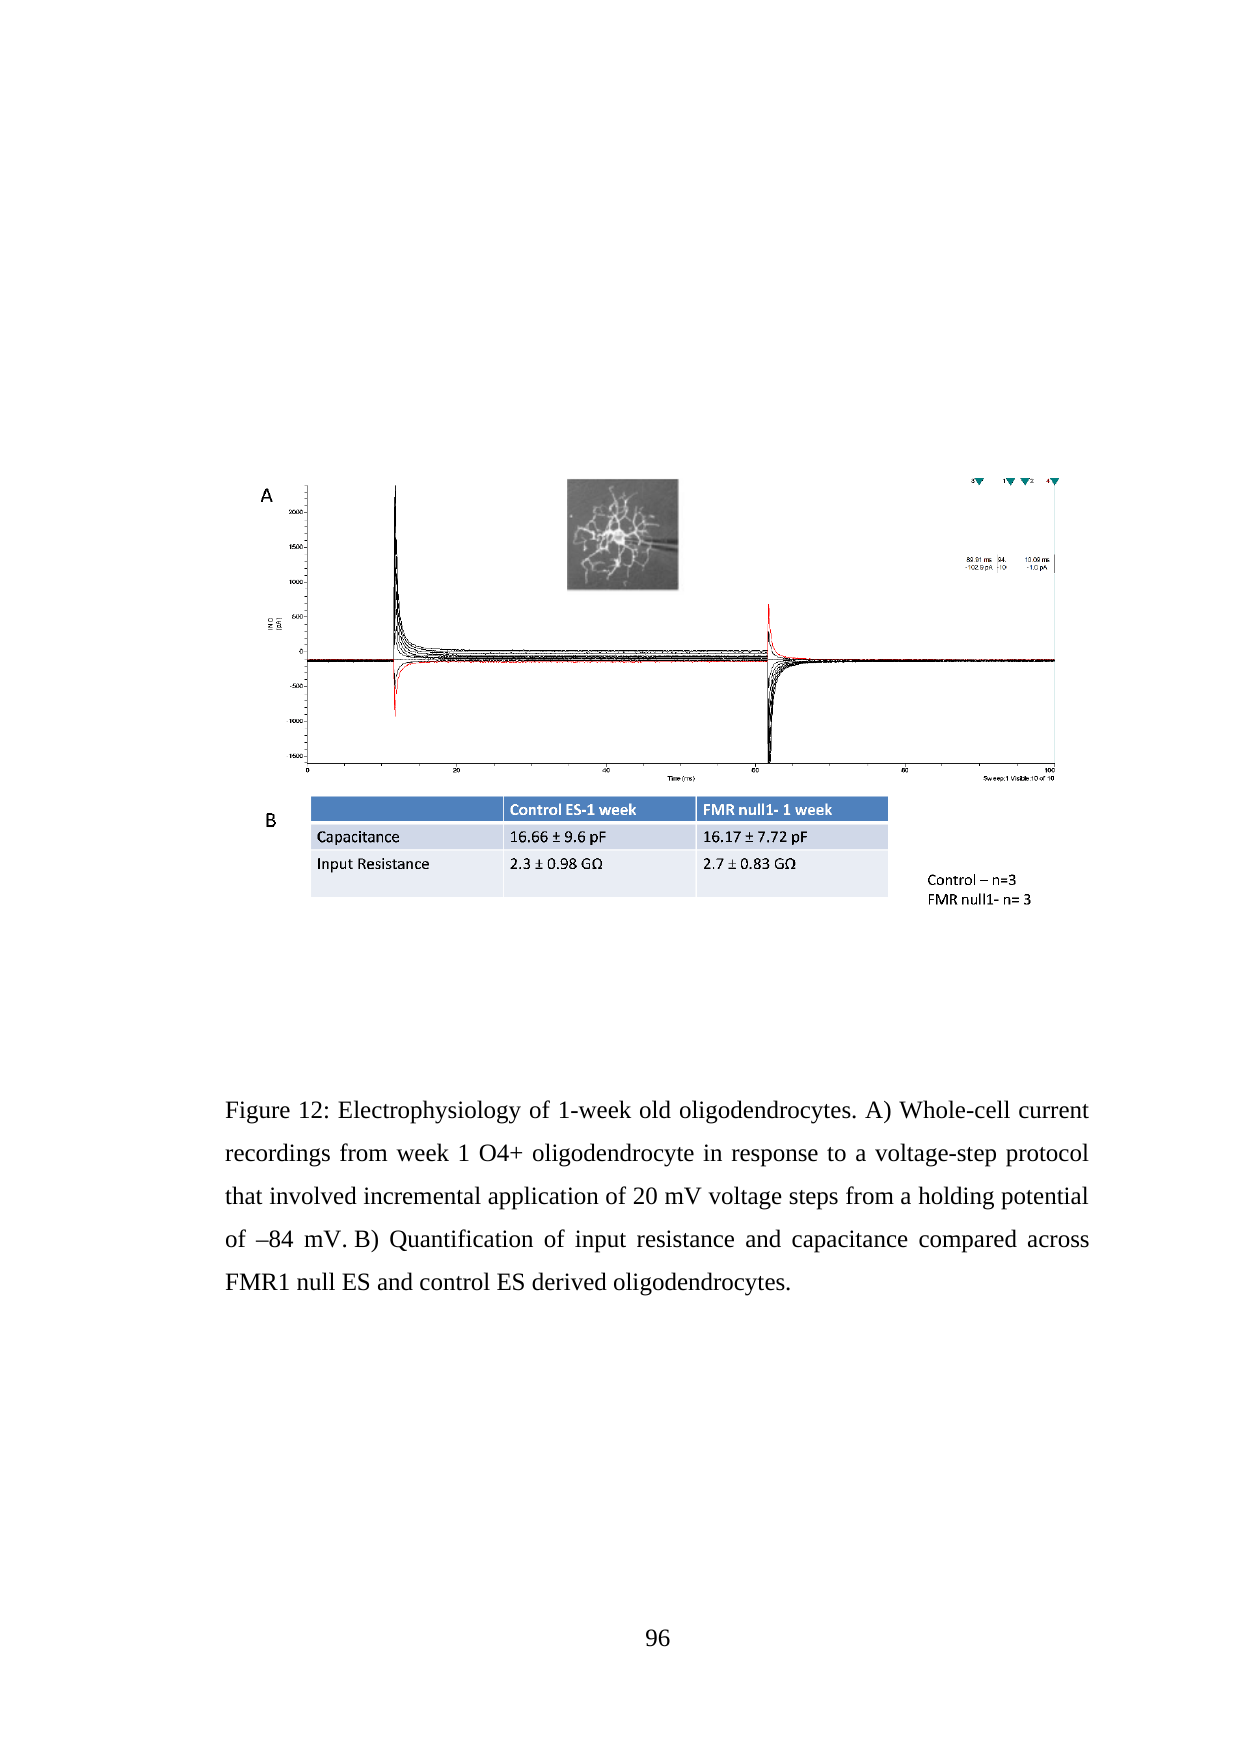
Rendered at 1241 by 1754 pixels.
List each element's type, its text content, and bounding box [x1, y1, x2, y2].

picture [225, 428, 1091, 930]
text Figure 12: Electrophysiology of 1-week old oligodendrocytes. A) Whole‐cell current recordings from week 1 O4+ oligodendrocyte in response to a voltage‐step protocol that involved incremental application of 20 mV voltage steps from a holding potential of –84 mV. B) Quantification of input resistance and capacitance compared across FMR1 null ES and control ES derived oligodendrocytes. [225, 1095, 1090, 1296]
